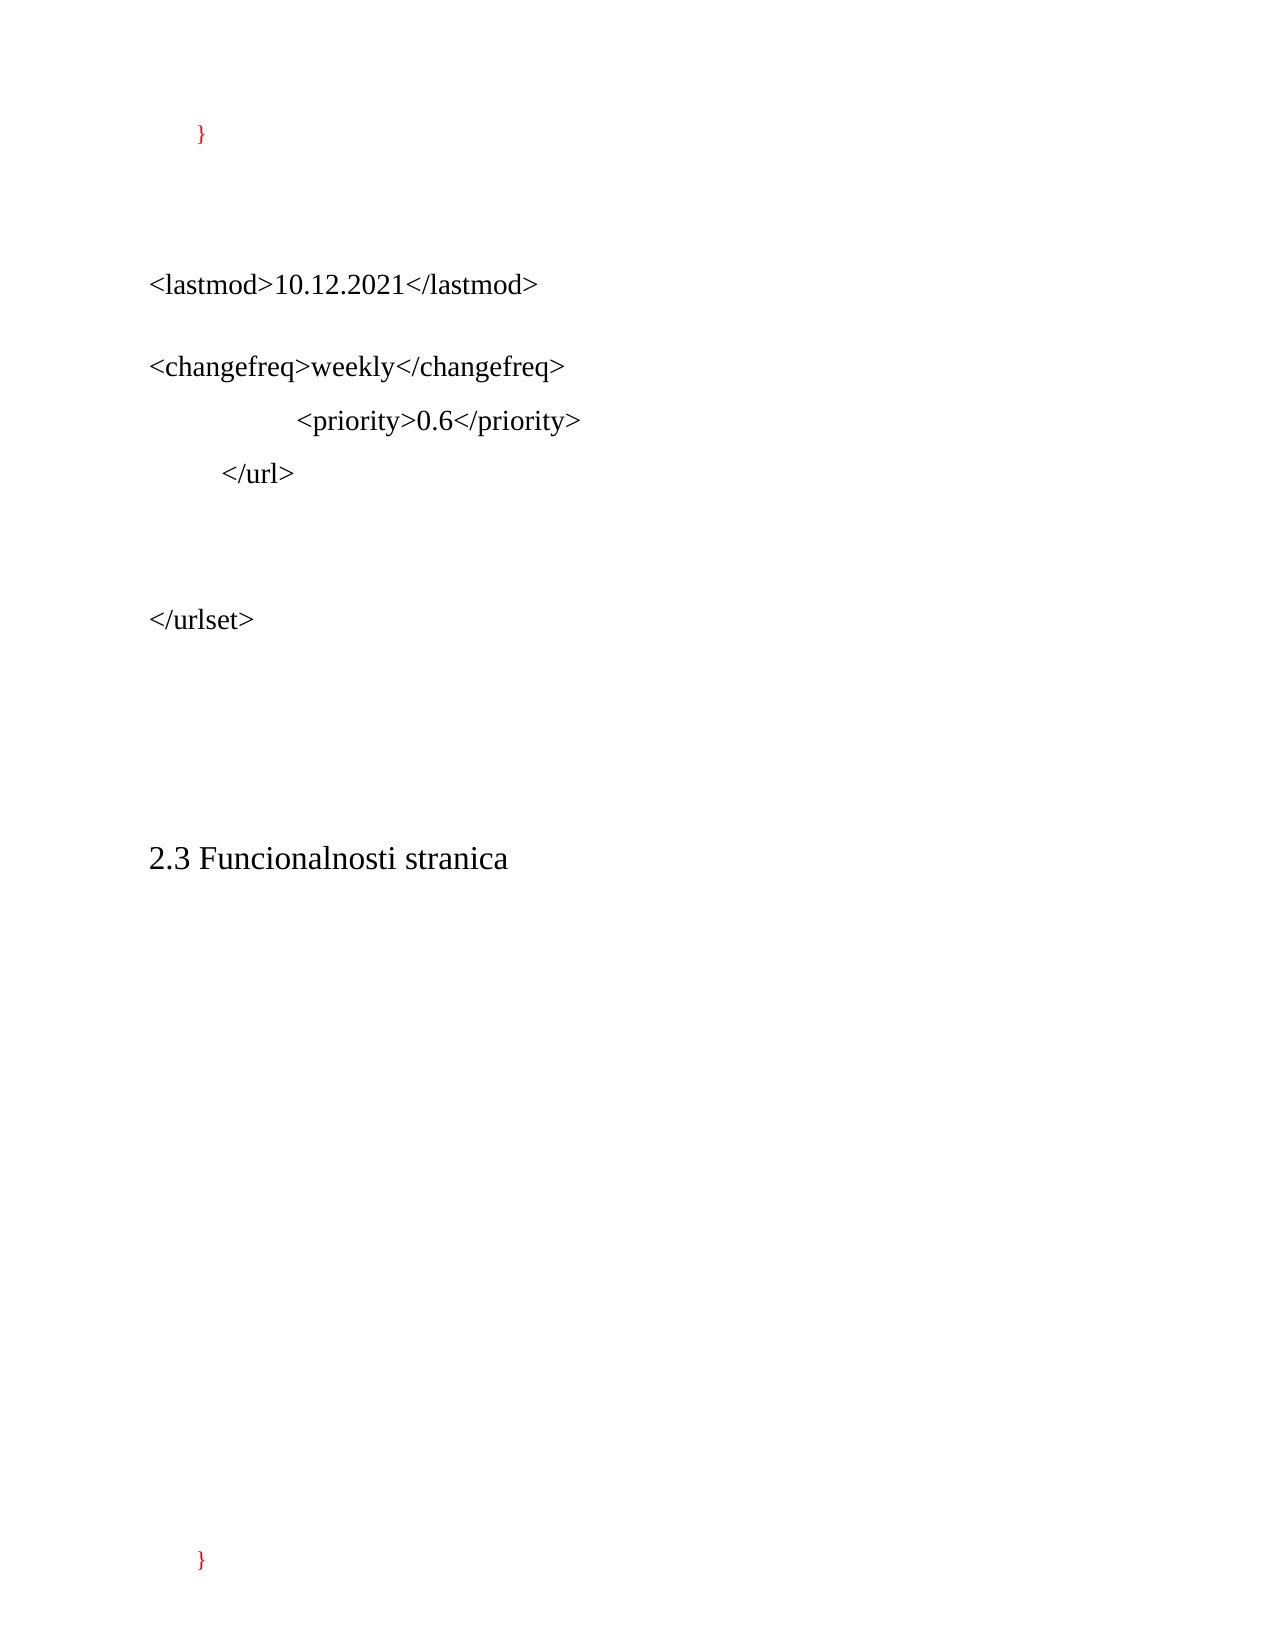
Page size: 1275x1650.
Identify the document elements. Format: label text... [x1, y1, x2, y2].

text <changefreq>weekly</changefreq> [148, 320, 583, 383]
text <lastmod>10.12.2021</lastmod> [148, 238, 583, 301]
text </urlset> [148, 602, 519, 635]
text <priority>0.6</priority> [148, 403, 583, 436]
text </url> [148, 456, 583, 489]
text 2.3 Funcionalnosti stranica [148, 839, 583, 877]
